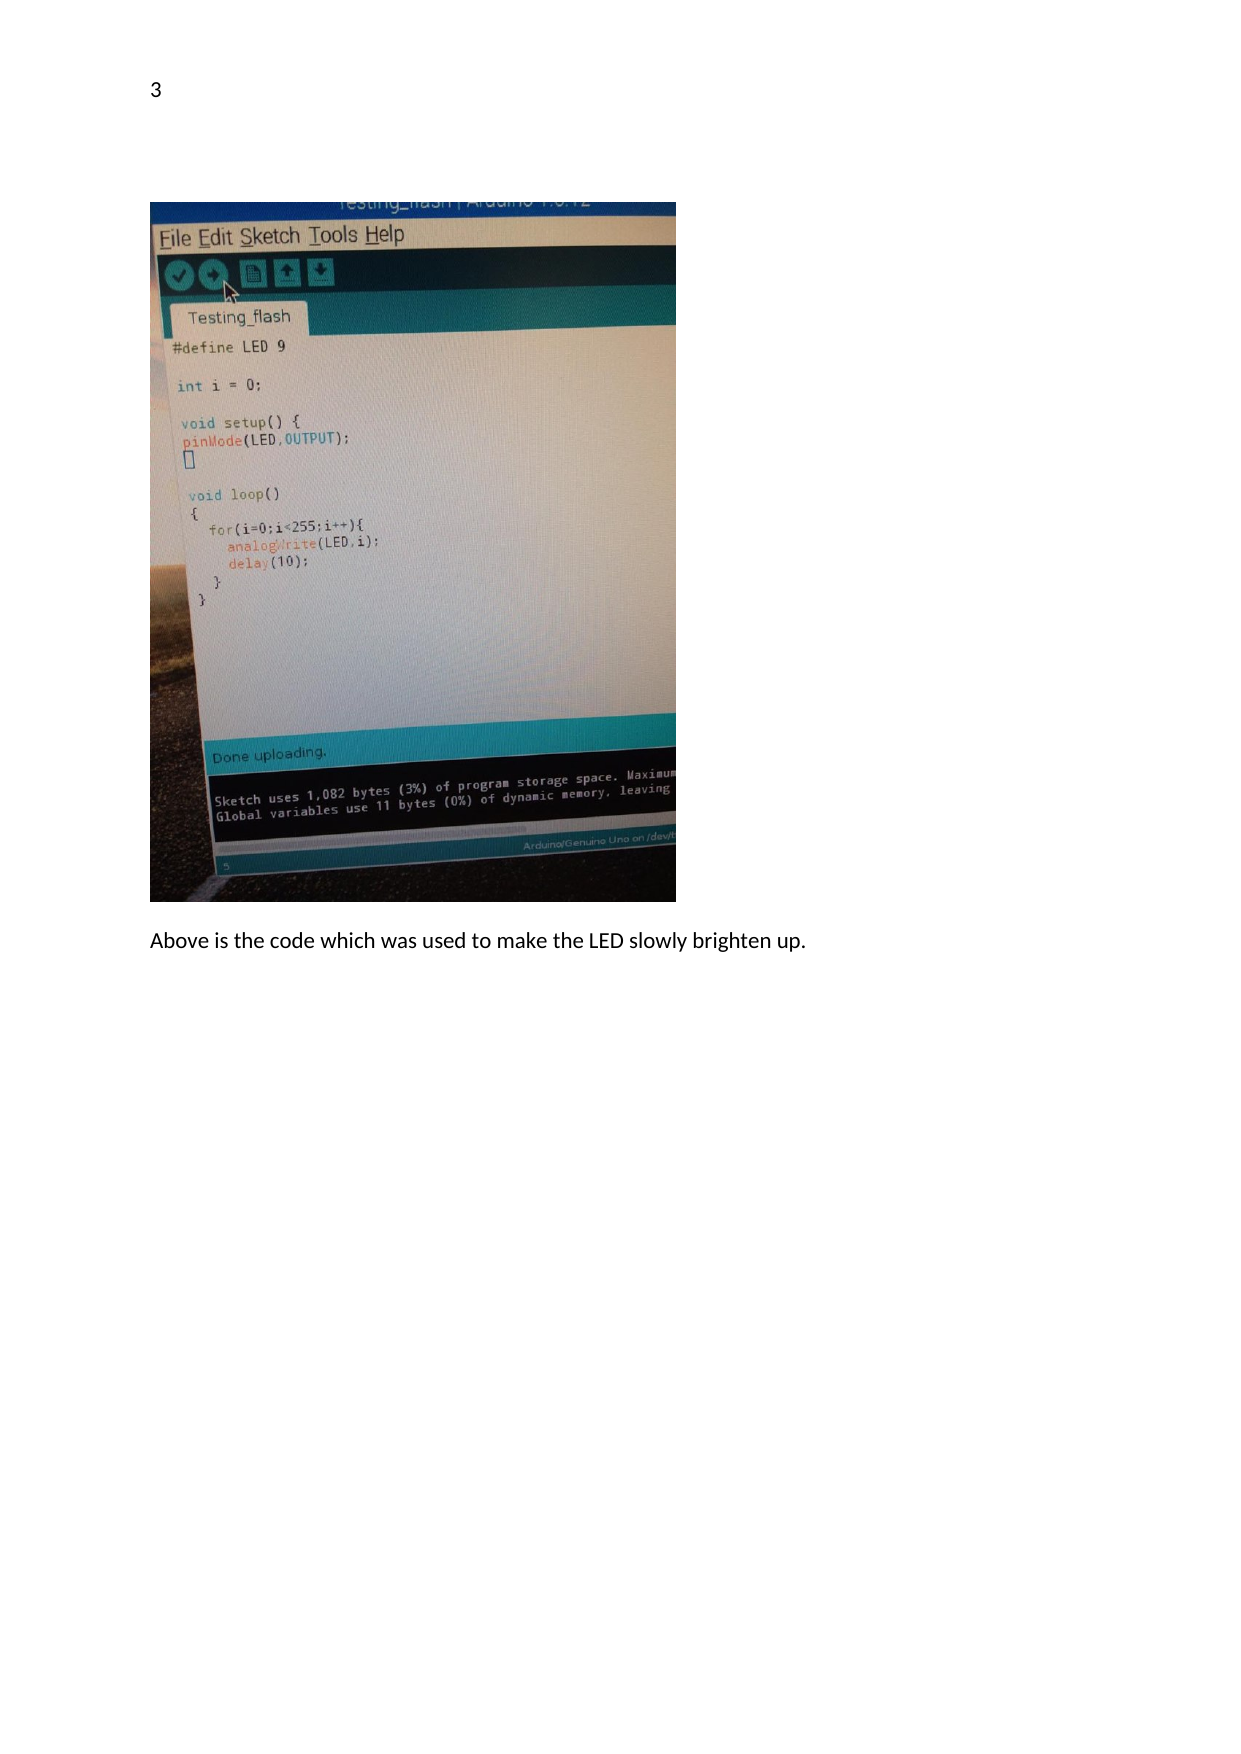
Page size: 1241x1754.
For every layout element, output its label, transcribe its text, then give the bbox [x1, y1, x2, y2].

picture [150, 202, 676, 902]
text Above is the code which was used to make the LED slowly brighten up. [150, 927, 1090, 954]
